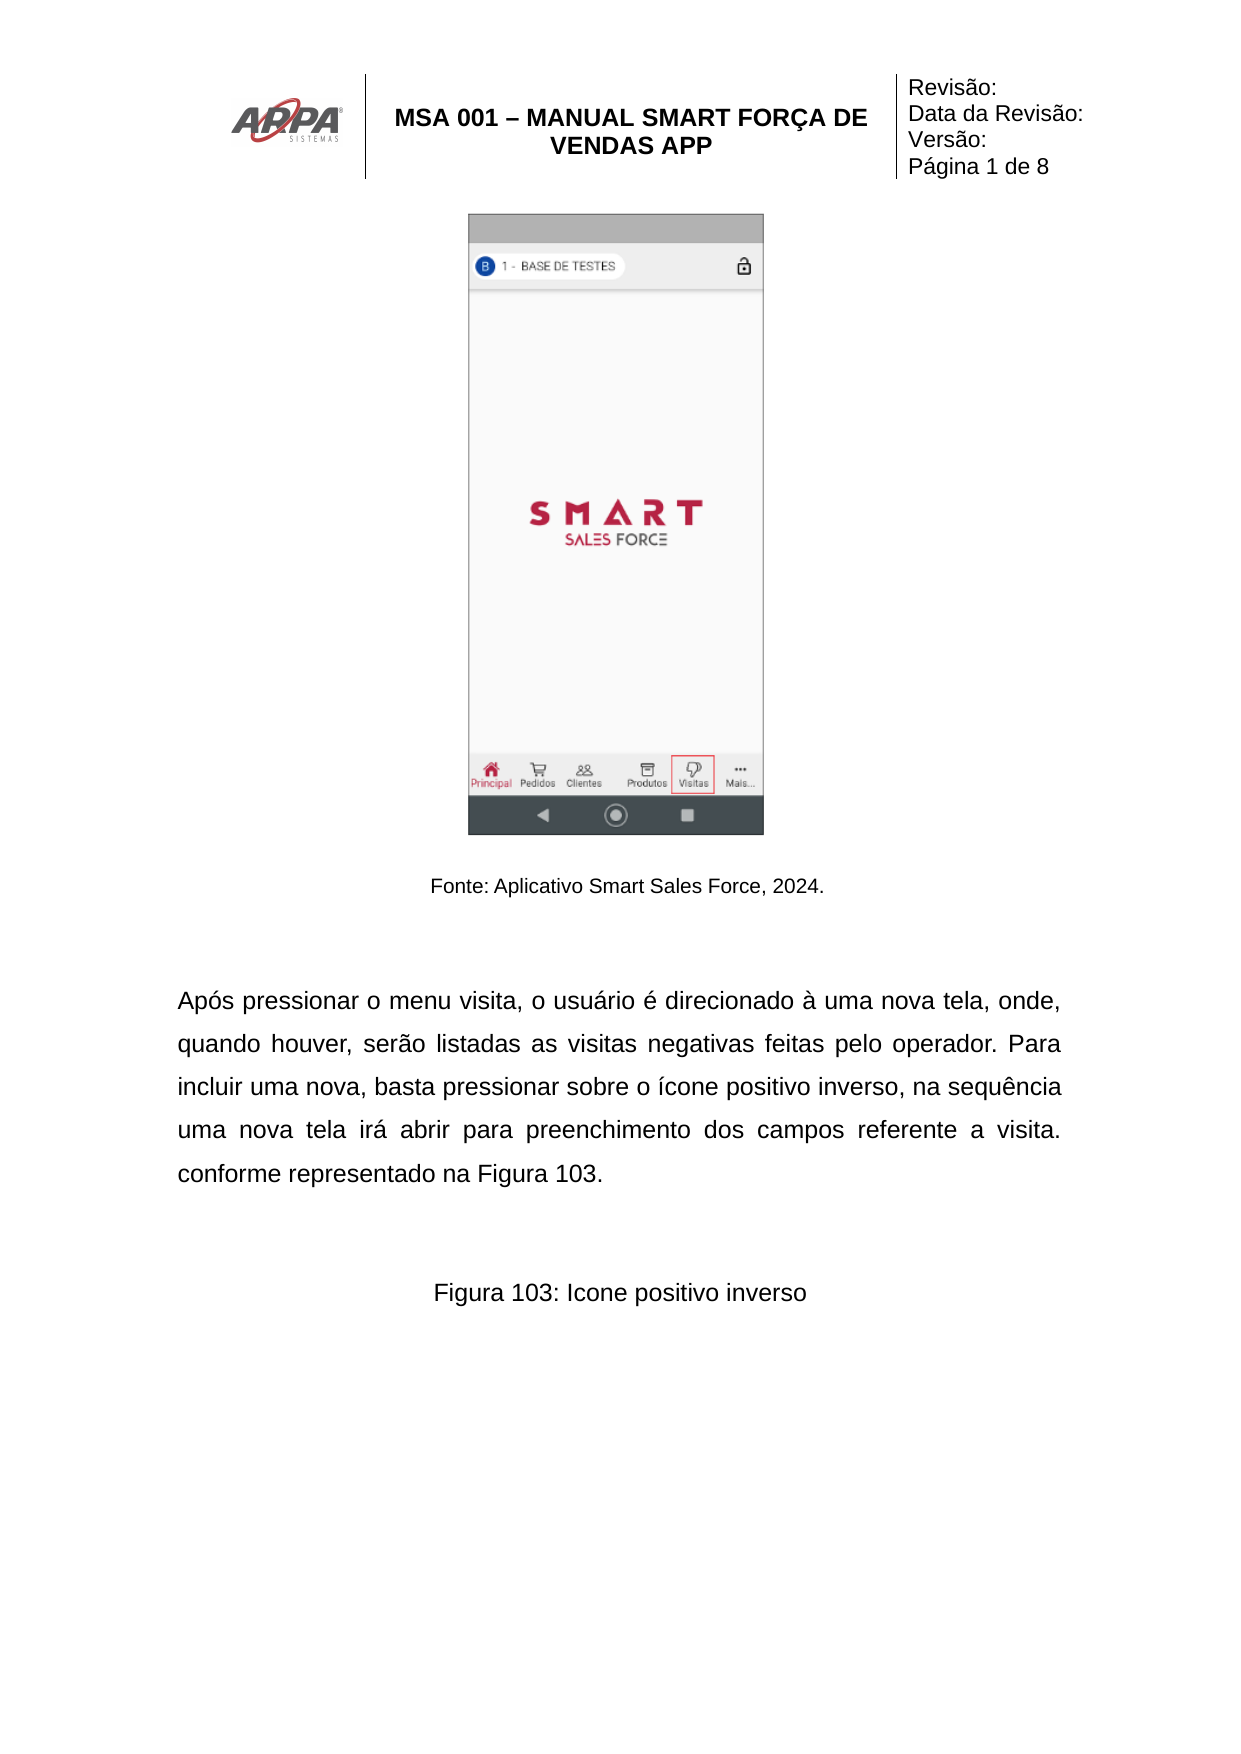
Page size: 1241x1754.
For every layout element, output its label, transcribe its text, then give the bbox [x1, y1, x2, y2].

picture [460, 207, 780, 844]
text Fonte: Aplicativo Smart Sales Force, 2024. [192, 874, 1063, 898]
picture [231, 98, 343, 147]
text Após pressionar o menu visita, o usuário é direcionado à uma nova tela, onde, quando houver, serão listadas as visitas negativas feitas pelo operador. Para incluir uma nova, basta pressionar sobre o ícone positivo inverso, na sequência uma nova tela irá abrir para preenchimento dos campos referente a visita. conforme representado na Figura 103. [177, 986, 1063, 1187]
text Figura 103: Icone positivo inverso [177, 1278, 1063, 1307]
